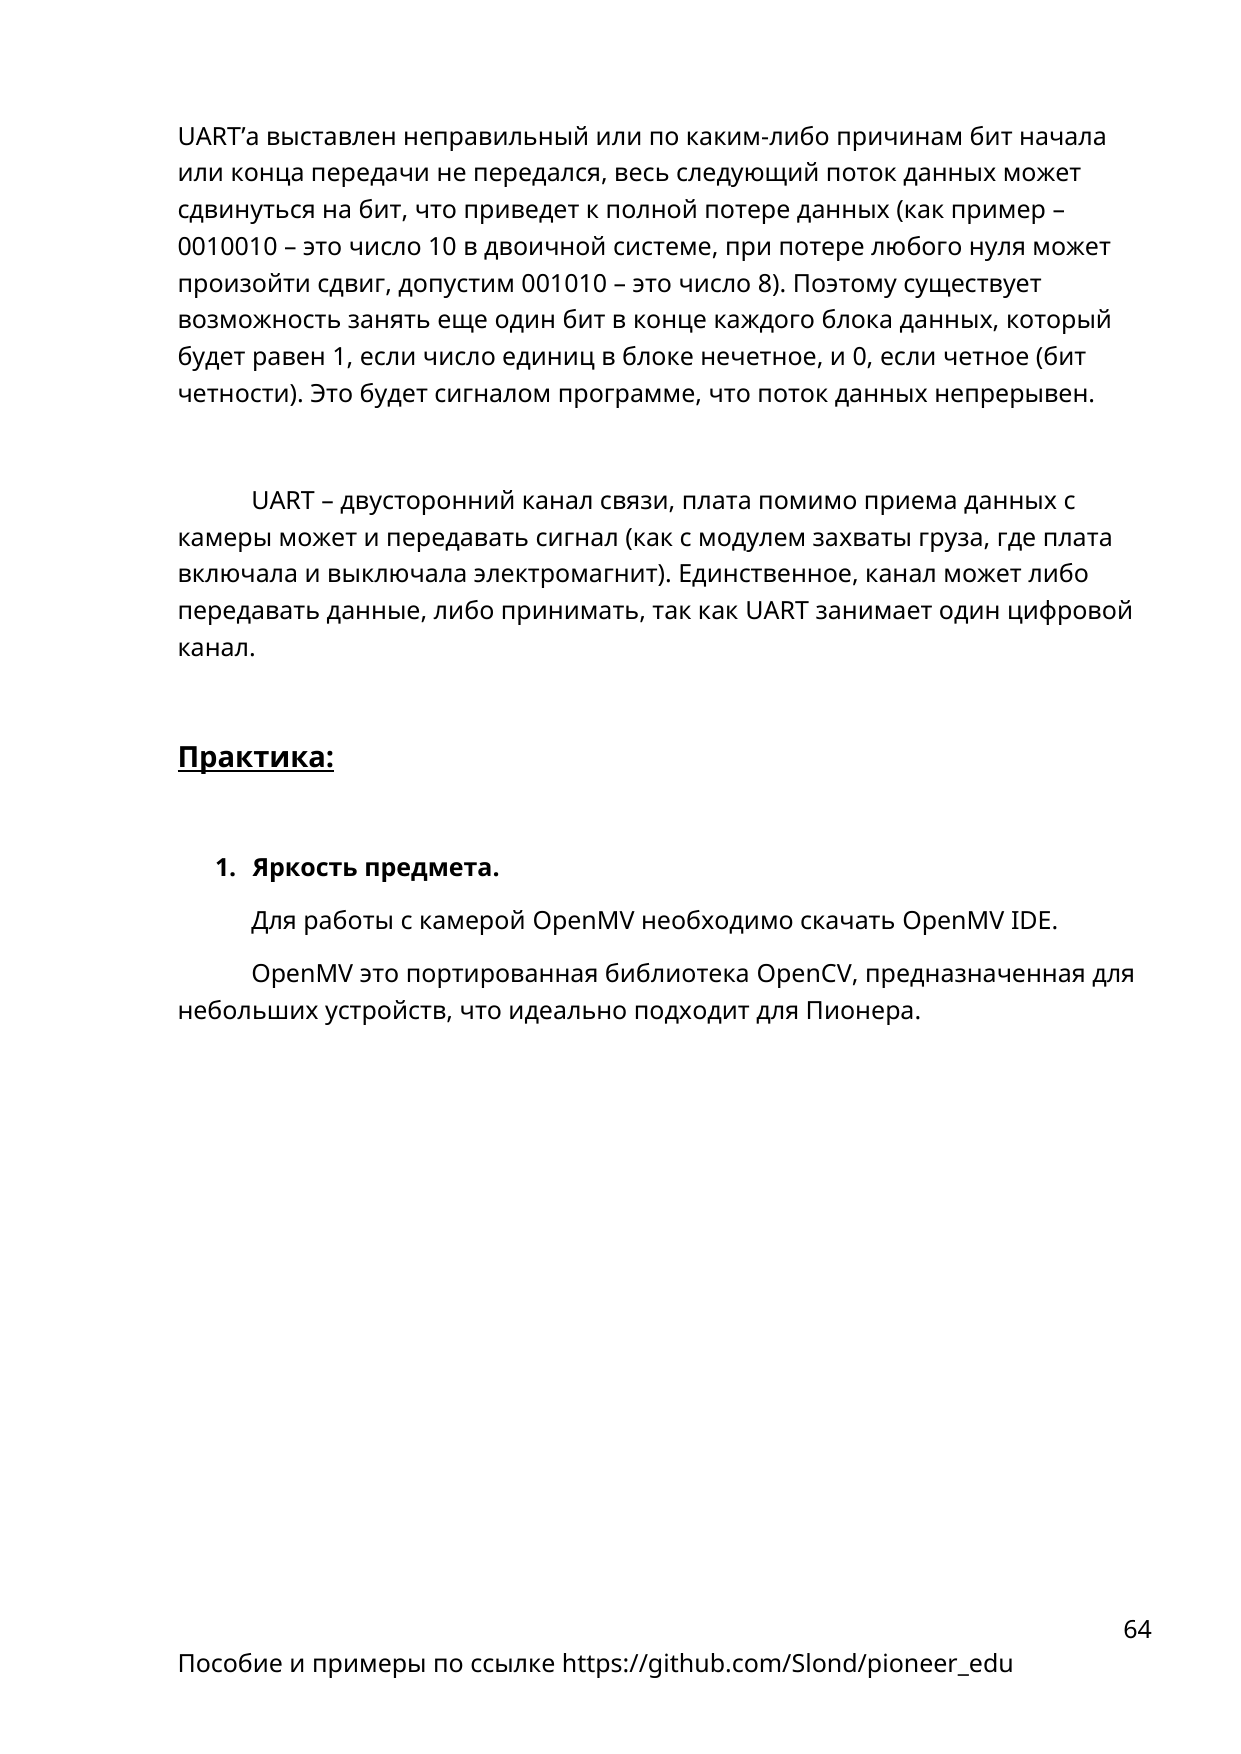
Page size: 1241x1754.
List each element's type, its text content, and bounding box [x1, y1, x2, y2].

text OpenMV это портированная библиотека OpenCV, предназначенная для небольших устройств, что идеально подходит для Пионера. [177, 956, 1152, 1027]
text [177, 118, 1152, 409]
text Практика: [177, 736, 1152, 776]
list Яркость предмета. [215, 849, 1152, 883]
text UART – двусторонний канал связи, плата помимо приема данных с камеры может и передавать сигнал (как с модулем захваты груза, где плата включала и выключала электромагнит). Единственное, канал может либо передавать данные, либо принимать, так как UART занимает один цифровой канал. [177, 482, 1152, 663]
text Для работы с камерой OpenMV необходимо скачать OpenMV IDE. [177, 903, 1152, 937]
